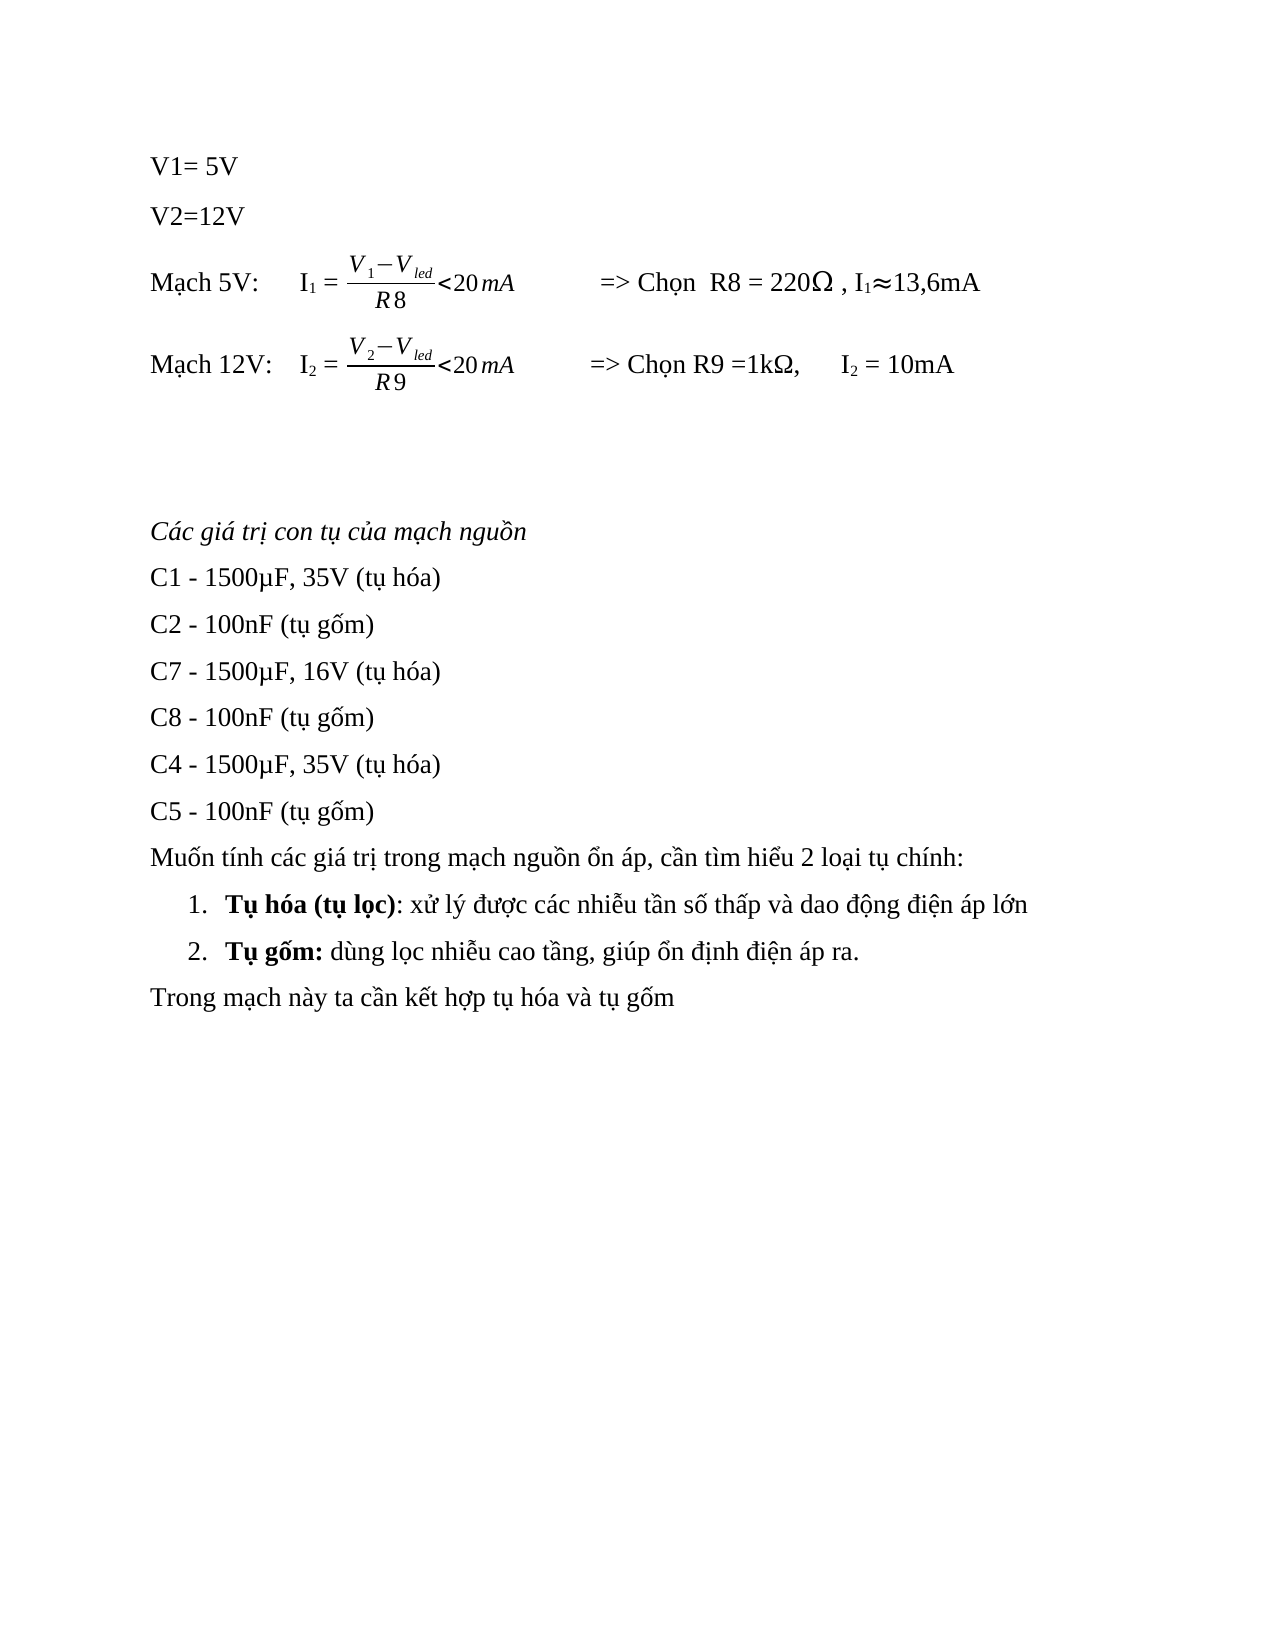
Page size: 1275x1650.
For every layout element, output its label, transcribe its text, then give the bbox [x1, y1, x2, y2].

text C5 - 100nF (tụ gốm) Muốn tính các giá trị trong mạch nguồn ổn áp, cần tìm hiểu 2 loại tụ chính: [150, 794, 1125, 872]
text Mạch 5V: I1 = => Chọn R8 = 220Ω , I1≈13,6mA [150, 250, 1125, 313]
text C8 - 100nF (tụ gốm) [150, 701, 1125, 732]
text C7 - 1500µF, 16V (tụ hóa) [150, 654, 1125, 686]
text C2 - 100nF (tụ gốm) [150, 608, 1125, 639]
text C1 - 1500µF, 35V (tụ hóa) [150, 561, 1125, 592]
text V1= 5V [150, 150, 1125, 181]
list Tụ hóa (tụ lọc): xử lý được các nhiễu tần số thấp và dao động điện áp lớn [187, 888, 1125, 919]
text Trong mạch này ta cần kết hợp tụ hóa và tụ gốm [150, 981, 1125, 1012]
list Tụ gốm: dùng lọc nhiễu cao tầng, giúp ổn định điện áp ra. [187, 934, 1125, 966]
text Các giá trị con tụ của mạch nguồn [150, 514, 1125, 546]
text C4 - 1500µF, 35V (tụ hóa) [150, 748, 1125, 779]
text Mạch 12V: I2 = => Chọn R9 =1kΩ, I2 = 10mA [150, 332, 1125, 395]
text V2=12V [150, 200, 1125, 231]
